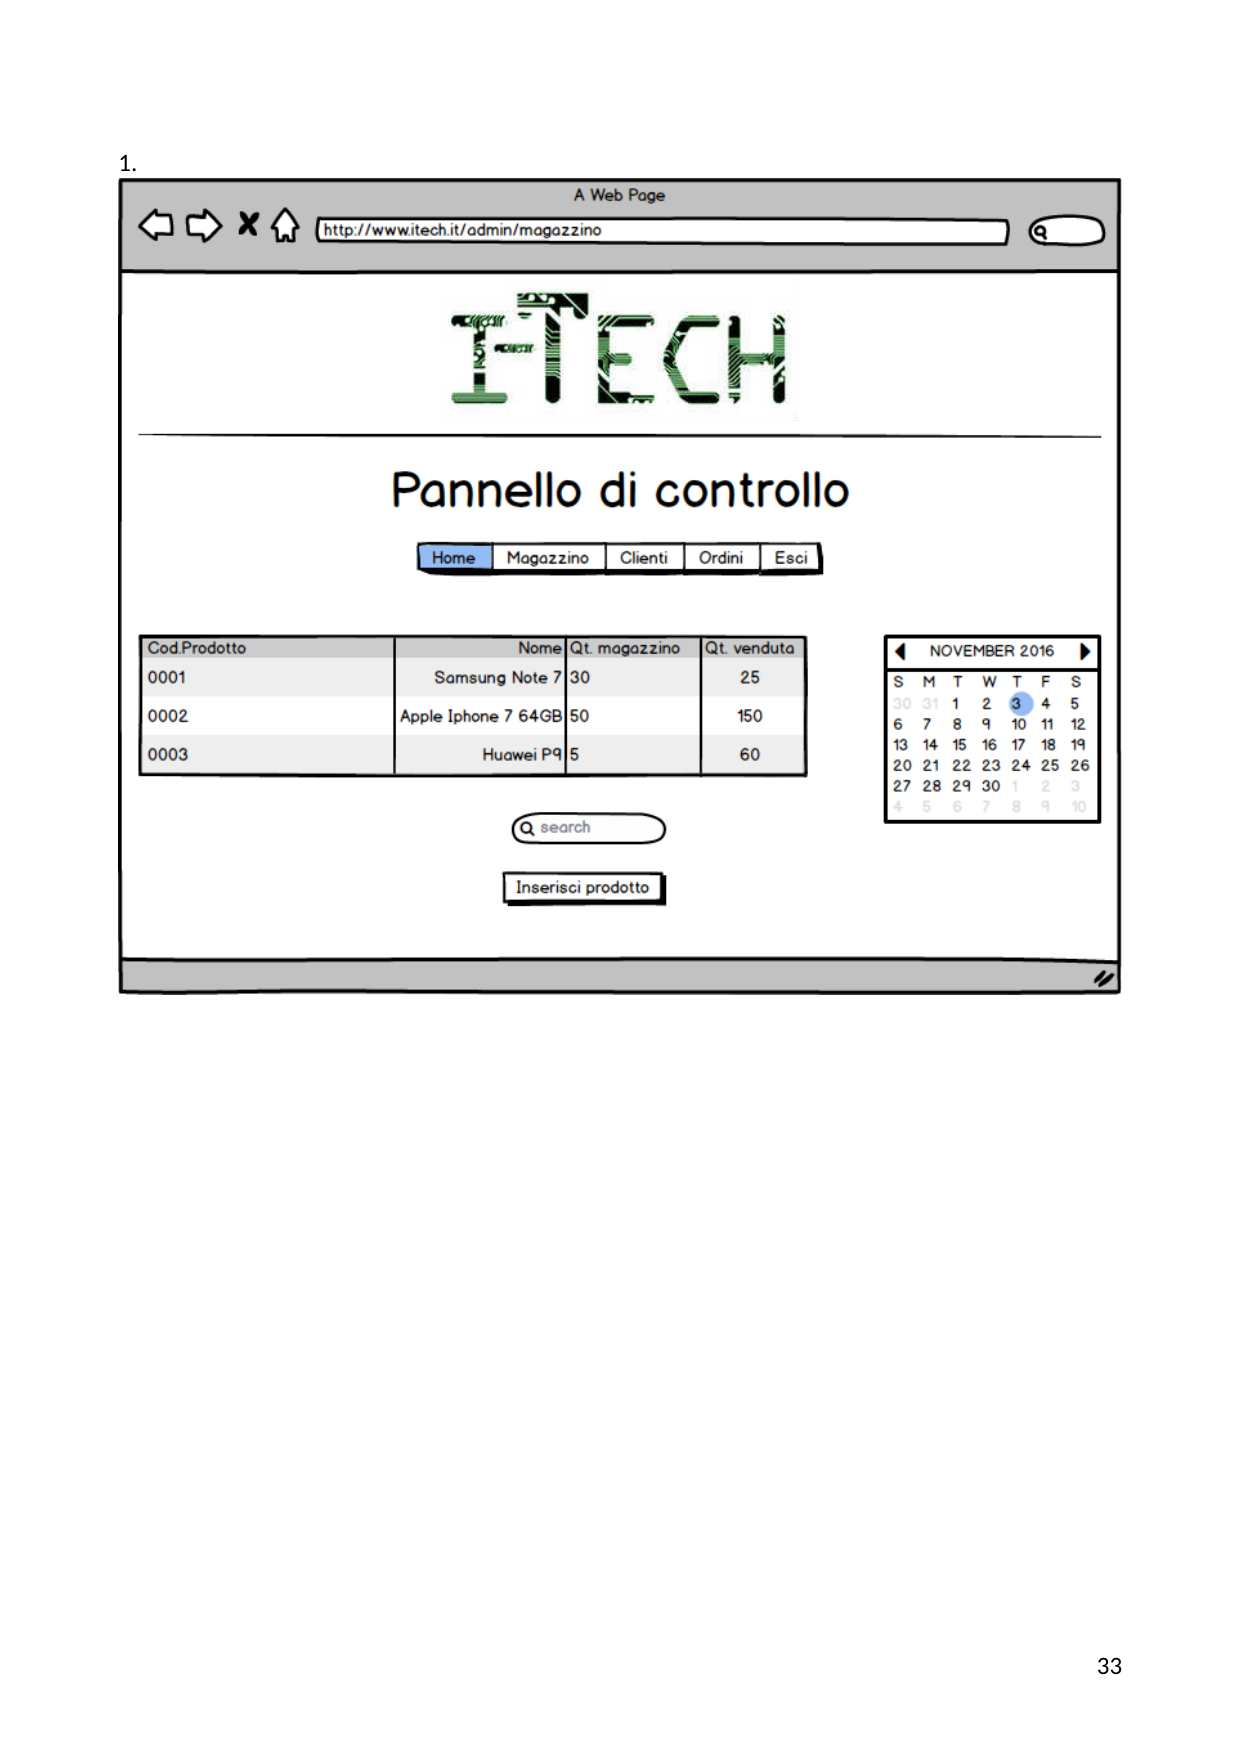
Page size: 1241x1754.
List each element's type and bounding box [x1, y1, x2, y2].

picture [118, 178, 1122, 995]
